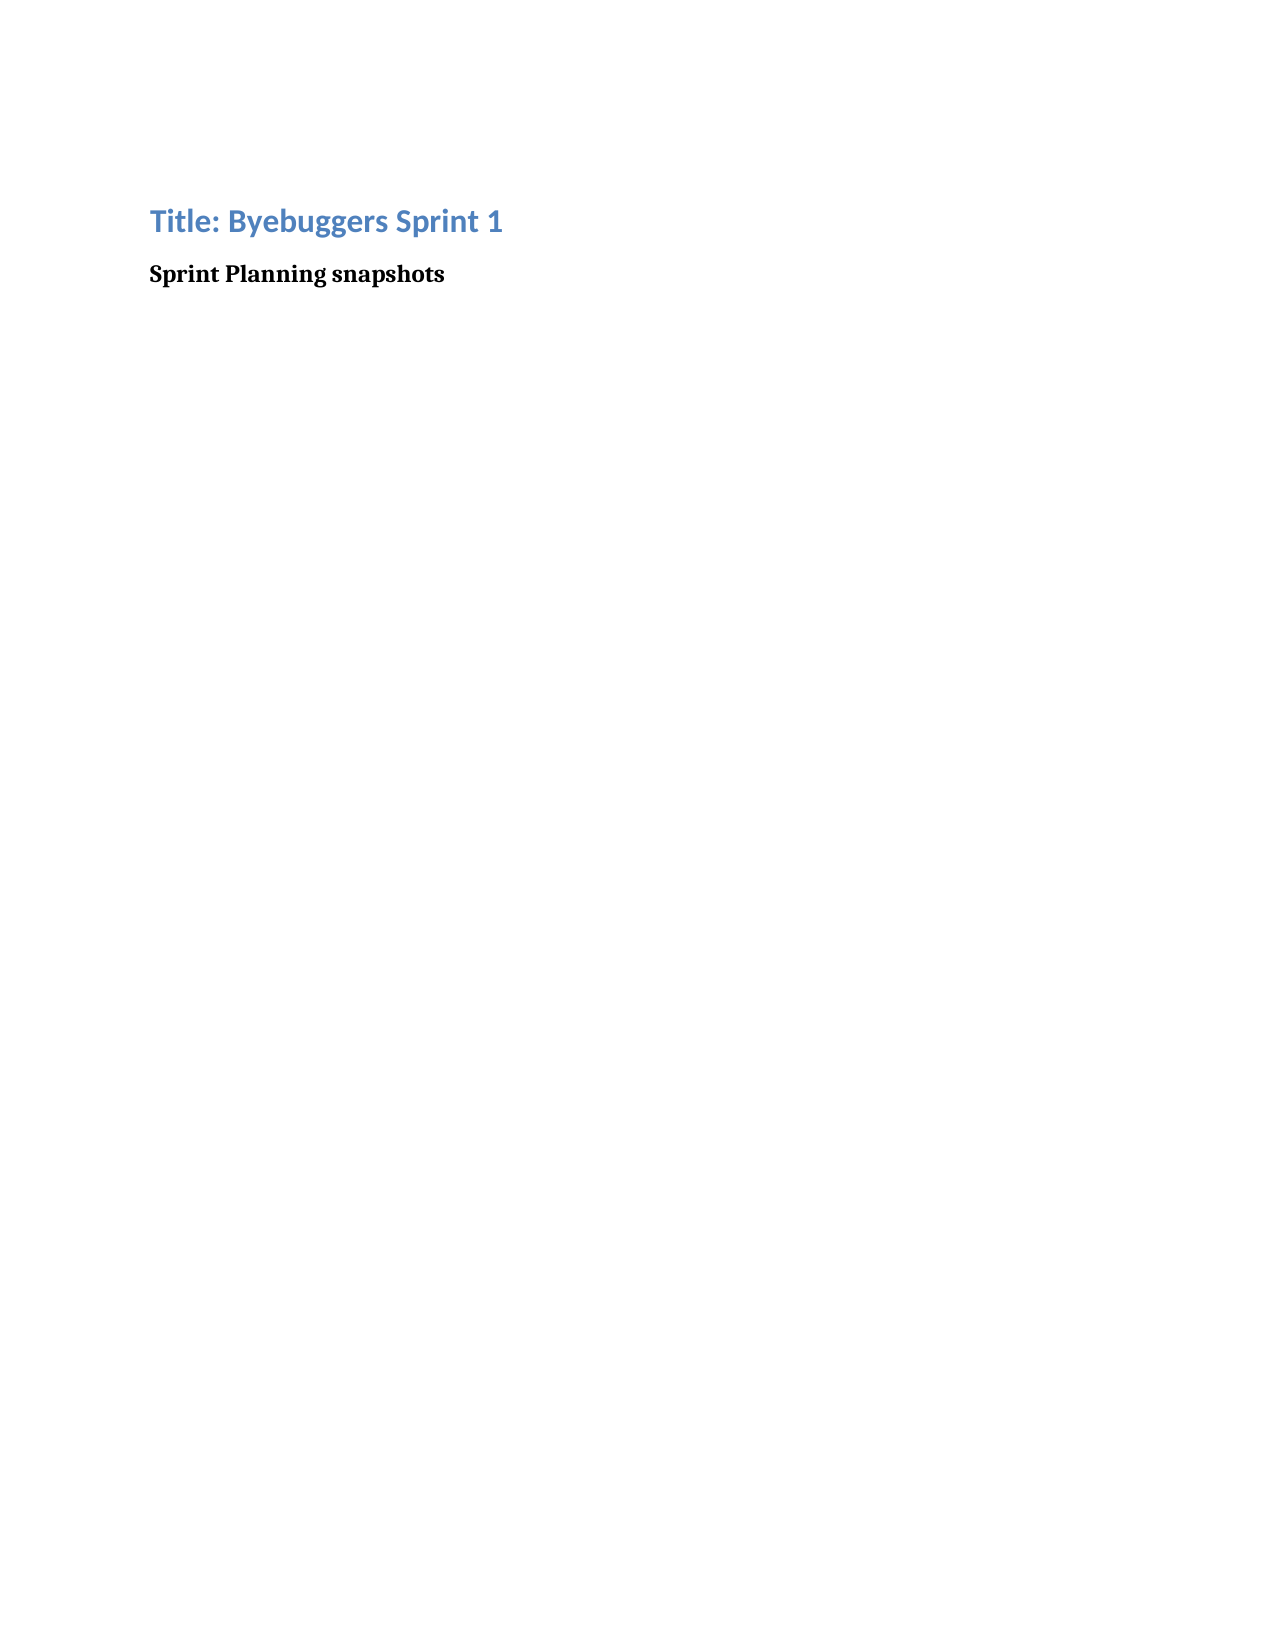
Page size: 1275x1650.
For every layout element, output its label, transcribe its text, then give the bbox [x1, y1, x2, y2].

text Sprint Planning snapshots [150, 259, 1125, 288]
subtitle Title: Byebuggers Sprint 1 [150, 200, 1125, 241]
